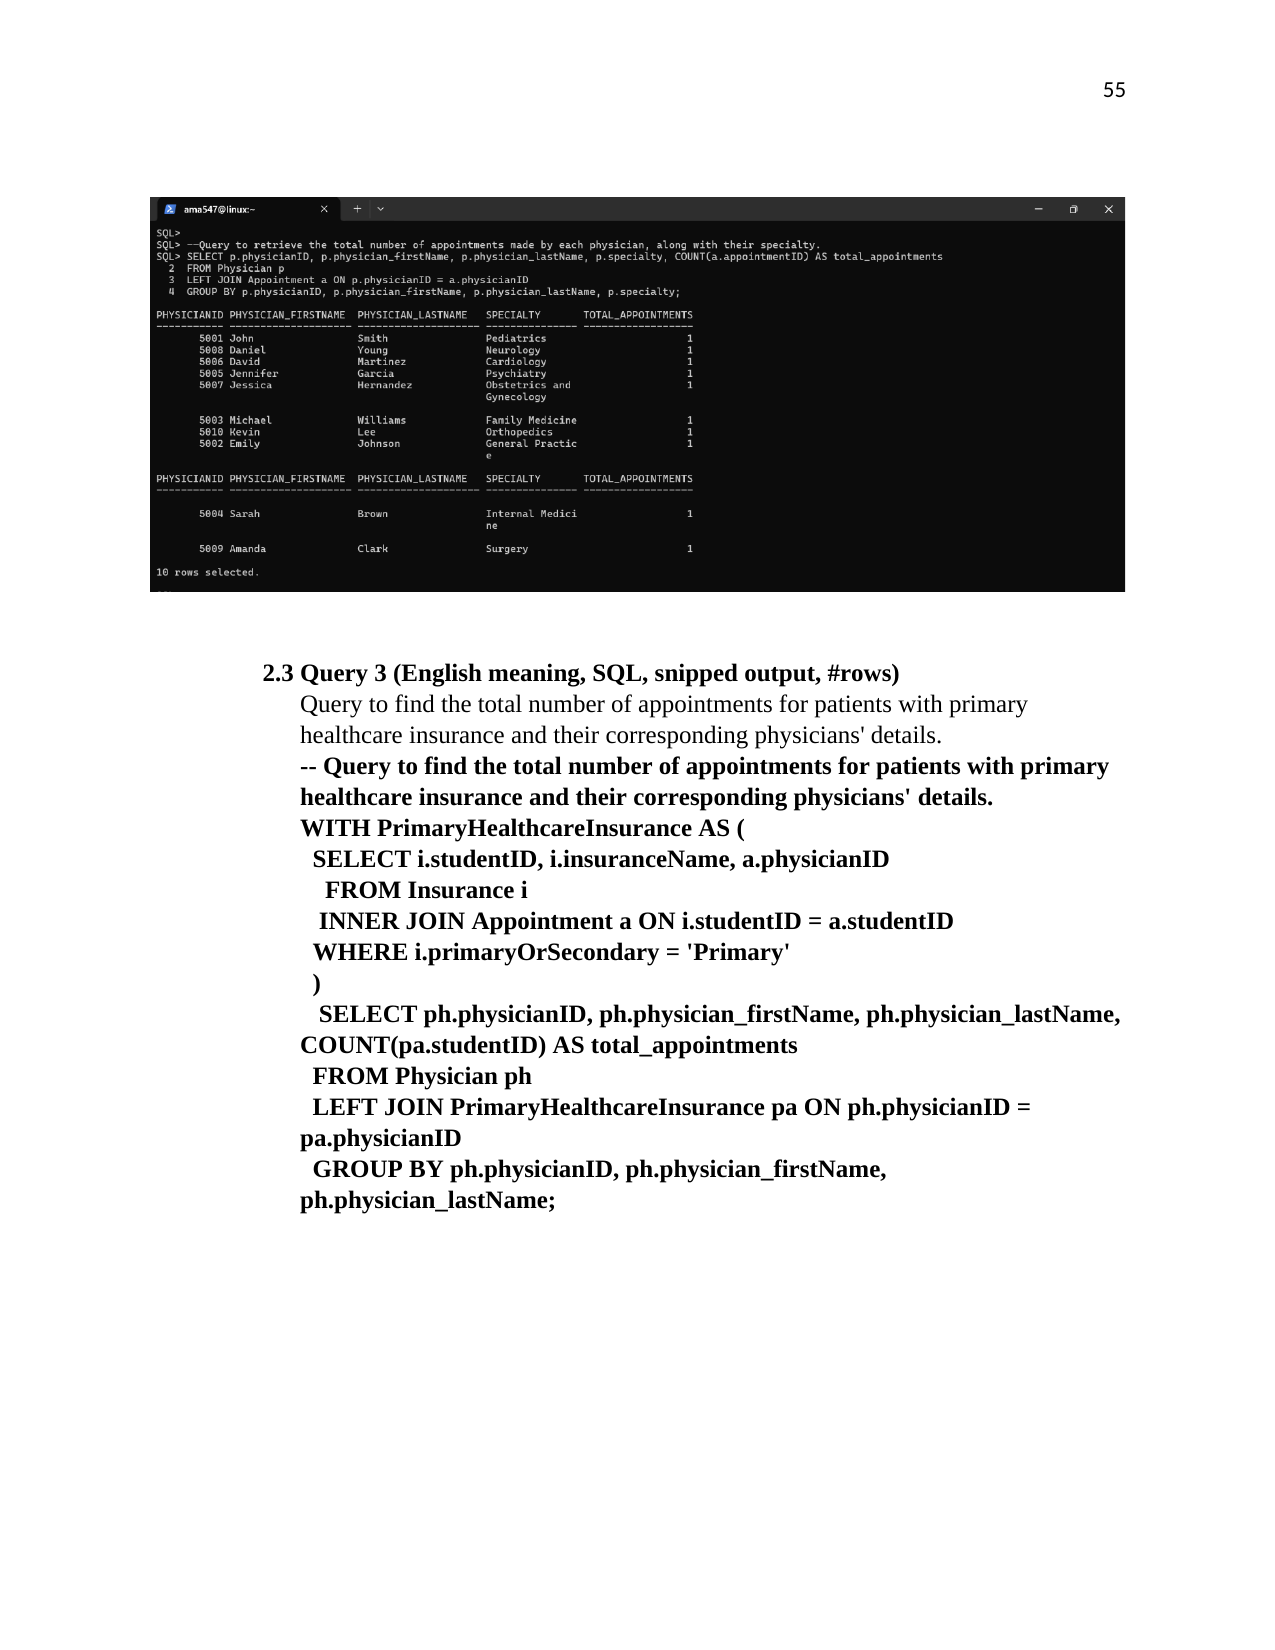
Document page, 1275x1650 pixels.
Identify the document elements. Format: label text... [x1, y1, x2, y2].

list -- Query to find the total number of appointments for patients with primary healthcare insurance and their corresponding physicians' details. [300, 751, 1125, 811]
picture [150, 197, 1125, 592]
list INNER JOIN Appointment a ON i.studentID = a.studentID [300, 906, 1125, 935]
list SELECT i.studentID, i.insuranceName, a.physicianID [300, 844, 1125, 873]
list FROM Physician ph [300, 1061, 1125, 1090]
list Query to find the total number of appointments for patients with primary healthcare insurance and their corresponding physicians' details. [300, 689, 1125, 748]
list SELECT ph.physicianID, ph.physician_firstName, ph.physician_lastName, COUNT(pa.studentID) AS total_appointments [300, 999, 1125, 1059]
list GROUP BY ph.physicianID, ph.physician_firstName, ph.physician_lastName; [300, 1154, 1125, 1214]
list WITH PrimaryHealthcareInsurance AS ( [300, 813, 1125, 842]
list FROM Insurance i [300, 875, 1125, 904]
list WHERE i.primaryOrSecondary = 'Primary' [300, 937, 1125, 966]
list Query 3 (English meaning, SQL, snipped output, #rows) [262, 658, 1125, 686]
list LEFT JOIN PrimaryHealthcareInsurance pa ON ph.physicianID = pa.physicianID [300, 1092, 1125, 1152]
list ) [300, 968, 1125, 997]
